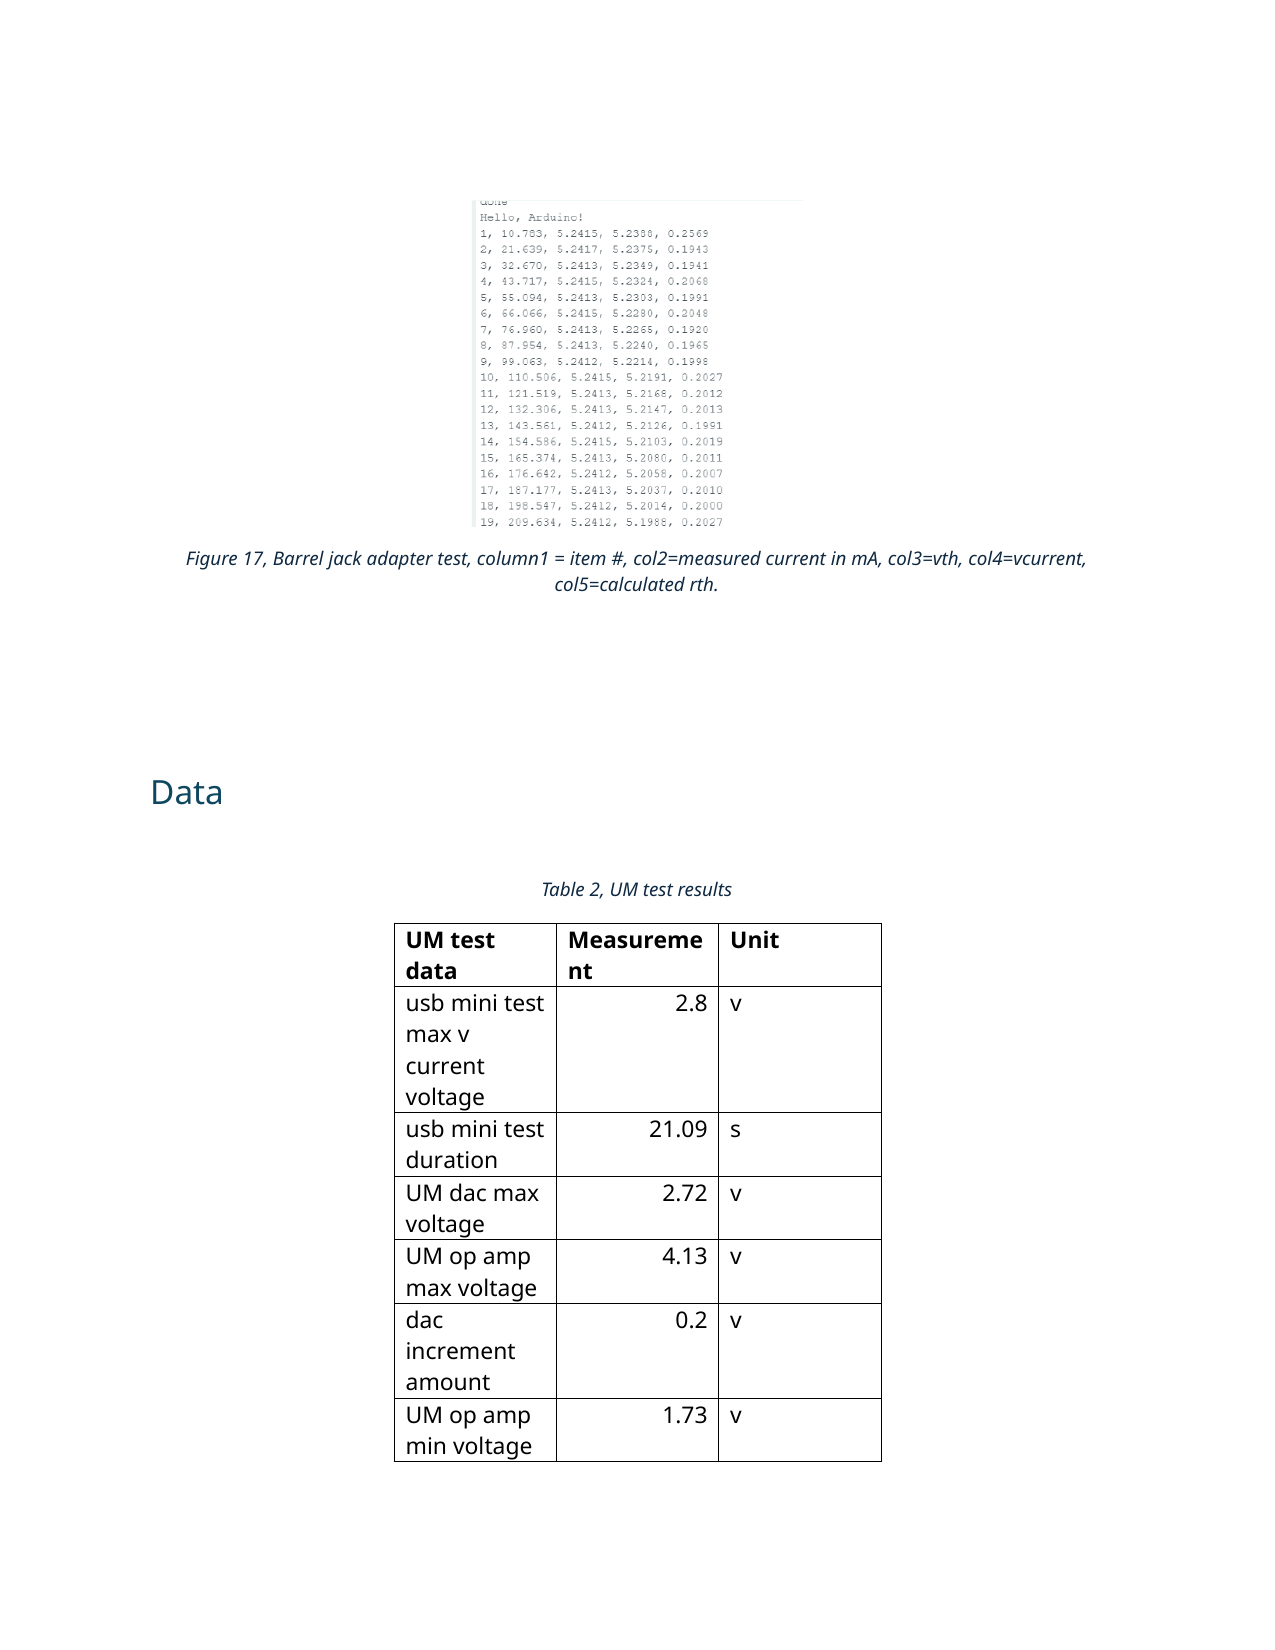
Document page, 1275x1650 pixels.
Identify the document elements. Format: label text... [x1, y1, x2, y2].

table_header Measurement [557, 924, 718, 986]
table_header Unit [719, 924, 881, 986]
table_cell v [719, 1240, 881, 1303]
table_cell UM dac max voltage [395, 1177, 556, 1239]
table_cell 4.13 [557, 1240, 718, 1303]
table_cell 2.8 [557, 987, 718, 1112]
table_cell UM op amp min voltage [395, 1399, 556, 1461]
table_cell UM op amp max voltage [395, 1240, 556, 1303]
table_cell dac increment amount [395, 1304, 556, 1397]
picture [471, 200, 804, 527]
table_cell usb mini test duration [395, 1113, 556, 1176]
table_cell v [719, 1304, 881, 1397]
table_cell 2.72 [557, 1177, 718, 1239]
table_cell usb mini test max v current voltage [395, 987, 556, 1112]
table_cell v [719, 987, 881, 1112]
subtitle Data [150, 768, 1125, 814]
table_cell s [719, 1113, 881, 1176]
table_cell v [719, 1399, 881, 1461]
table_cell 0.2 [557, 1304, 718, 1397]
table_cell v [719, 1177, 881, 1239]
table_header UM test data [395, 924, 556, 986]
table_cell 21.09 [557, 1113, 718, 1176]
table_cell 1.73 [557, 1399, 718, 1461]
